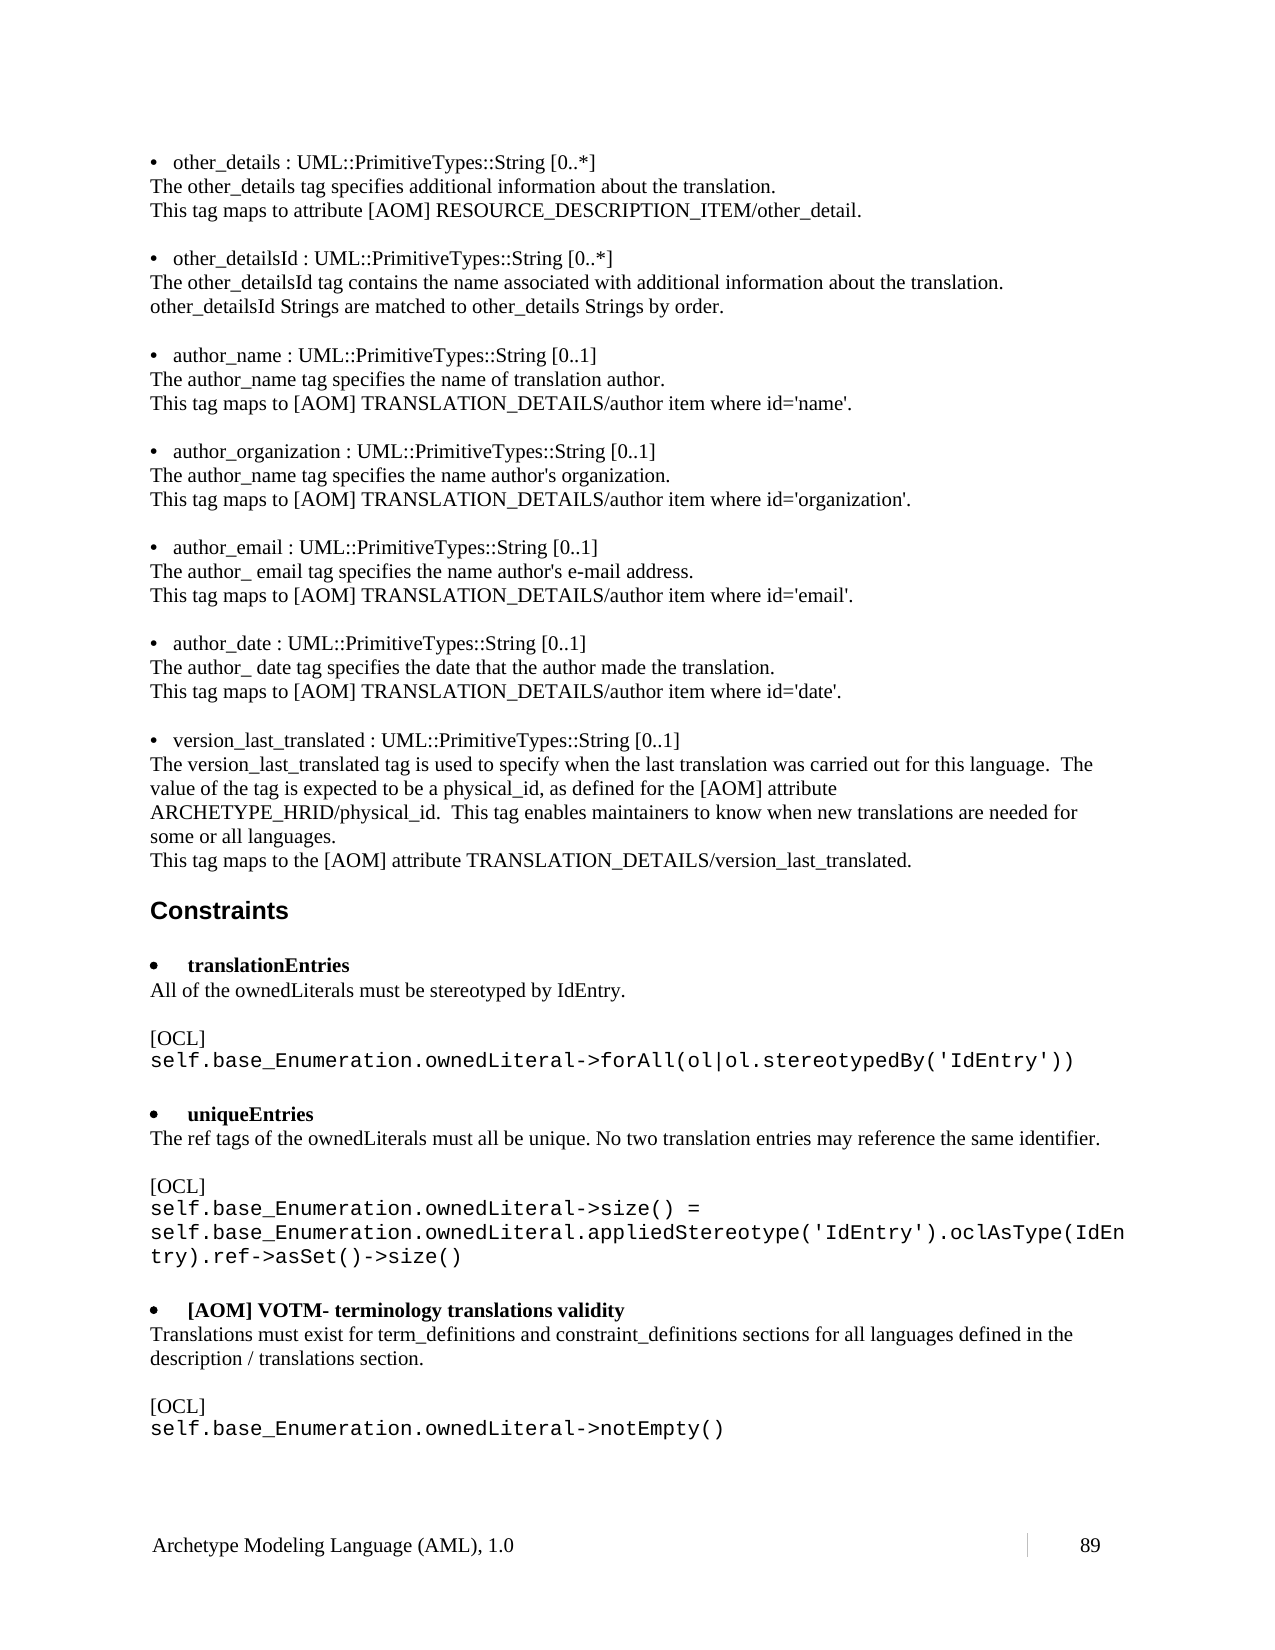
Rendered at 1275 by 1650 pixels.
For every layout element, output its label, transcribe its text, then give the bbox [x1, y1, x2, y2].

text • author_name : UML::PrimitiveTypes::String [0..1] [150, 342, 1125, 367]
text The author_name tag specifies the name author's organization. [150, 463, 1125, 487]
text • version_last_translated : UML::PrimitiveTypes::String [0..1] [150, 727, 1125, 752]
text [OCL] [150, 1394, 1125, 1418]
text self.base_Enumeration.ownedLiteral->forAll(ol|ol.stereotypedBy('IdEntry')) [150, 1050, 1125, 1073]
text This tag maps to the [AOM] attribute TRANSLATION_DETAILS/version_last_translated. [150, 848, 1125, 872]
text Constraints [150, 896, 1125, 925]
text The other_detailsId tag contains the name associated with additional information about the translation. other_detailsId Strings are matched to other_details Strings by order. [150, 270, 1125, 318]
text • other_details : UML::PrimitiveTypes::String [0..*] [150, 150, 1125, 174]
text [OCL] [150, 1174, 1125, 1198]
text This tag maps to attribute [AOM] RESOURCE_DESCRIPTION_ITEM/other_detail. [150, 198, 1125, 222]
list [AOM] VOTM- terminology translations validity [150, 1298, 1125, 1322]
text All of the ownedLiterals must be stereotyped by IdEntry. [150, 977, 1125, 1002]
text self.base_Enumeration.ownedLiteral->size() = self.base_Enumeration.ownedLiteral.appliedStereotype('IdEntry').oclAsType(IdEntry).ref->asSet()->size() [150, 1198, 1125, 1269]
text [OCL] [150, 1026, 1125, 1050]
text The author_name tag specifies the name of translation author. [150, 367, 1125, 391]
text This tag maps to [AOM] TRANSLATION_DETAILS/author item where id='organization'. [150, 487, 1125, 511]
text The author_ email tag specifies the name author's e-mail address. [150, 559, 1125, 583]
text • author_organization : UML::PrimitiveTypes::String [0..1] [150, 439, 1125, 463]
text The other_details tag specifies additional information about the translation. [150, 174, 1125, 198]
text This tag maps to [AOM] TRANSLATION_DETAILS/author item where id='email'. [150, 583, 1125, 607]
text This tag maps to [AOM] TRANSLATION_DETAILS/author item where id='name'. [150, 391, 1125, 415]
text • author_email : UML::PrimitiveTypes::String [0..1] [150, 535, 1125, 559]
text • author_date : UML::PrimitiveTypes::String [0..1] [150, 631, 1125, 655]
text The ref tags of the ownedLiterals must all be unique. No two translation entries may reference the same identifier. [150, 1126, 1125, 1150]
list translationEntries [150, 953, 1125, 977]
text self.base_Enumeration.ownedLiteral->notEmpty() [150, 1418, 1125, 1442]
text Translations must exist for term_definitions and constraint_definitions sections for all languages defined in the description / translations section. [150, 1322, 1125, 1370]
text The author_ date tag specifies the date that the author made the translation. [150, 655, 1125, 679]
text The version_last_translated tag is used to specify when the last translation was carried out for this language. The value of the tag is expected to be a physical_id, as defined for the [AOM] attribute ARCHETYPE_HRID/physical_id. This tag enables maintainers to know when new translations are needed for some or all languages. [150, 752, 1125, 848]
list uniqueEntries [150, 1102, 1125, 1126]
text This tag maps to [AOM] TRANSLATION_DETAILS/author item where id='date'. [150, 679, 1125, 703]
text • other_detailsId : UML::PrimitiveTypes::String [0..*] [150, 246, 1125, 270]
